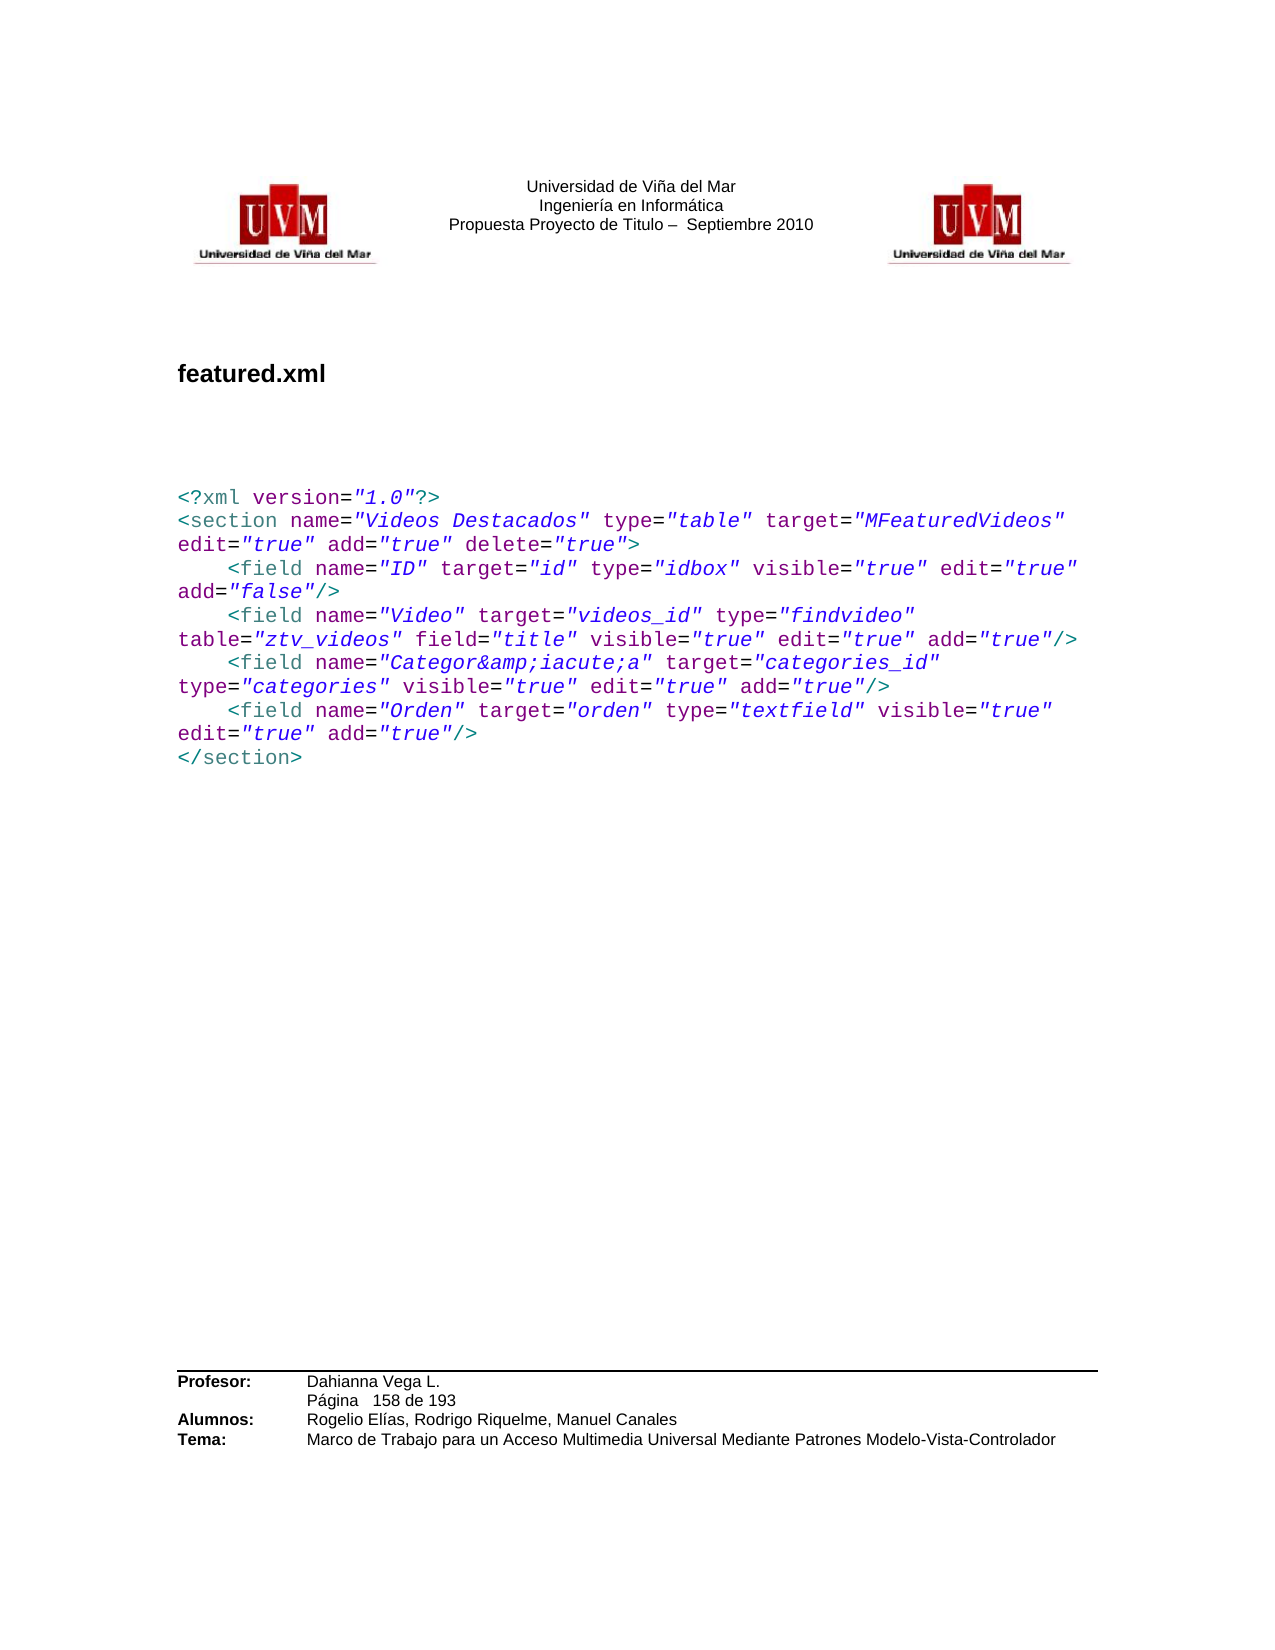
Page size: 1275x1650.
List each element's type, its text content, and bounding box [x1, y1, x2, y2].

text <field name="Orden" target="orden" type="textfield" visible="true" edit="true" add="true"/> [177, 699, 1098, 747]
text <section name="Videos Destacados" type="table" target="MFeaturedVideos" edit="true" add="true" delete="true"> [177, 510, 1098, 558]
text featured.xml [177, 359, 1098, 388]
text <field name="ID" target="id" type="idbox" visible="true" edit="true" add="false"/> [177, 558, 1098, 605]
picture [871, 176, 1084, 267]
text <?xml version="1.0"?> [177, 487, 1098, 510]
text <field name="Categor&amp;iacute;a" target="categories_id" type="categories" visible="true" edit="true" add="true"/> [177, 652, 1098, 699]
picture [177, 176, 390, 267]
text <field name="Video" target="videos_id" type="findvideo" table="ztv_videos" field="title" visible="true" edit="true" add="true"/> [177, 605, 1098, 652]
text </section> [177, 747, 1098, 771]
